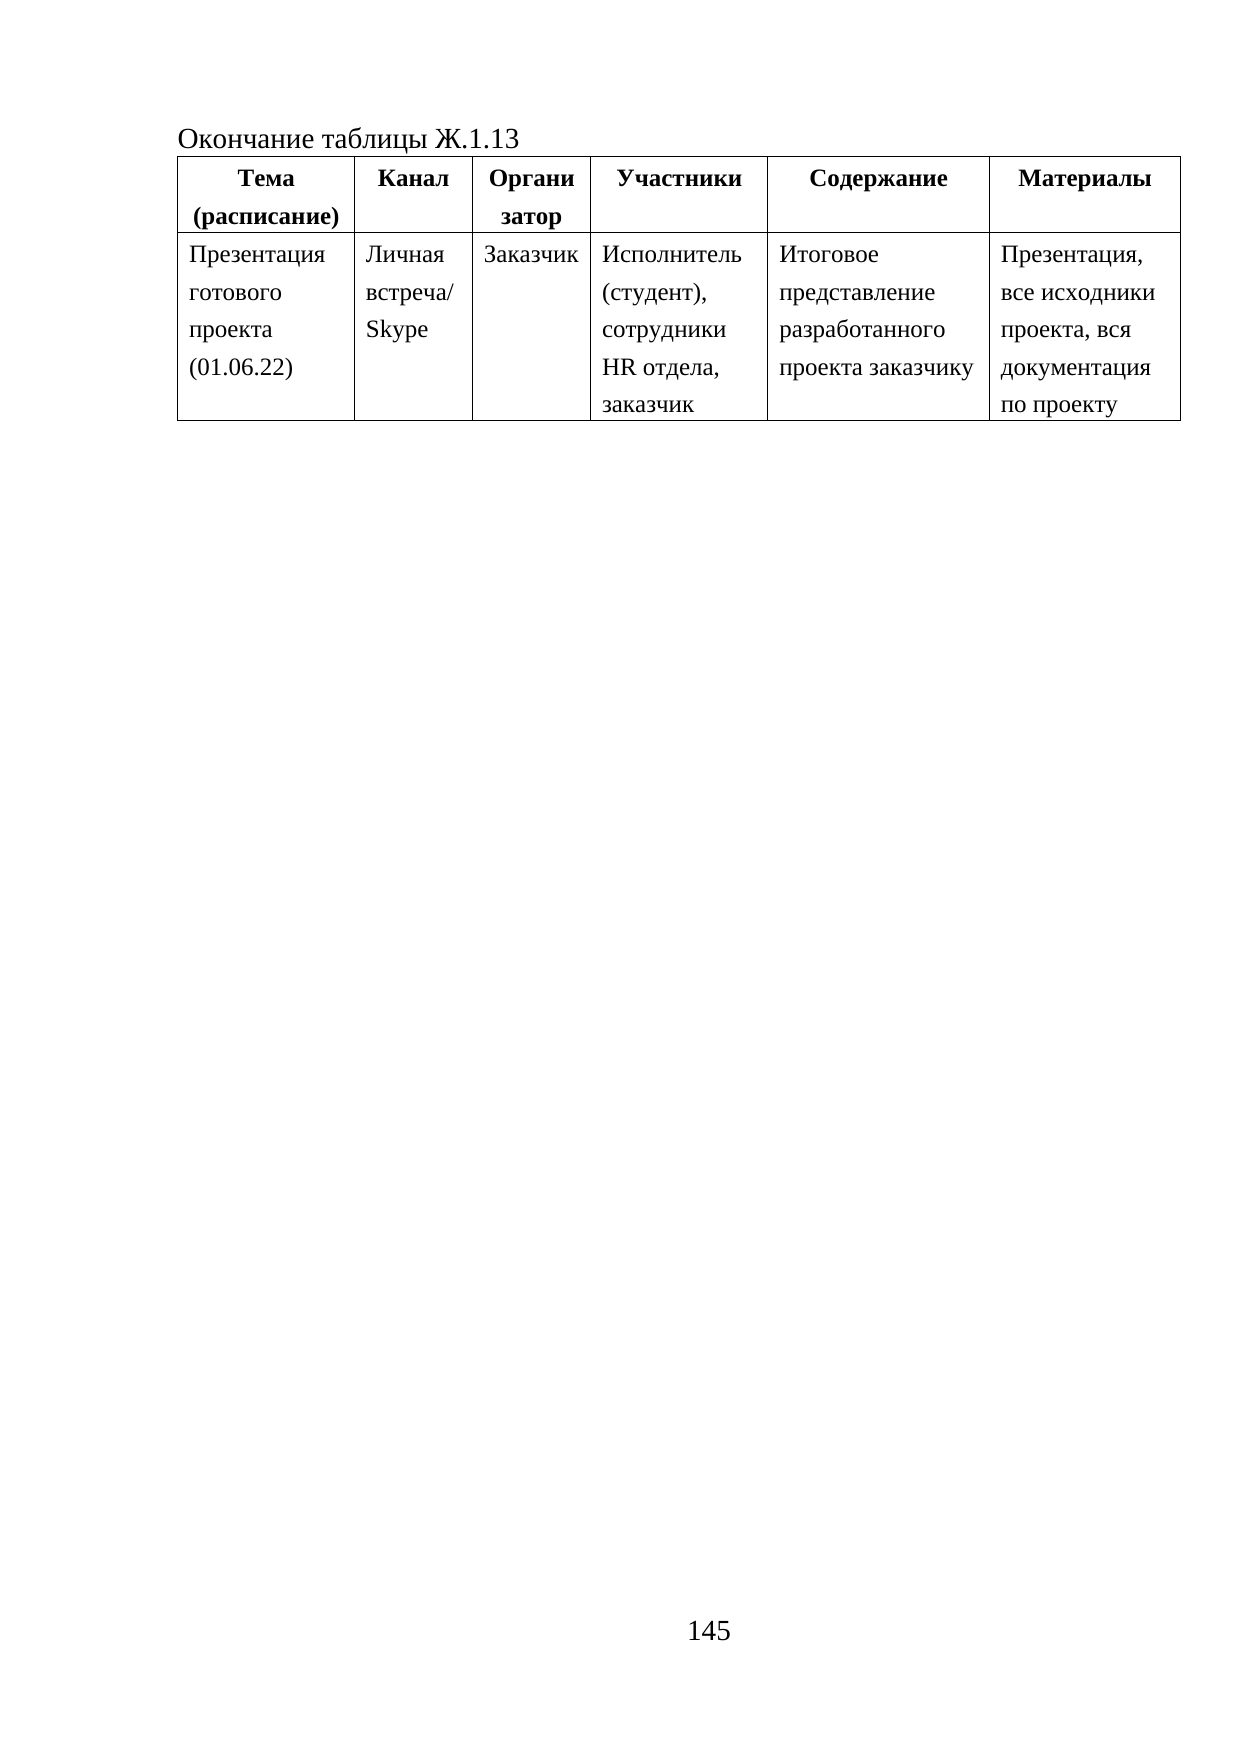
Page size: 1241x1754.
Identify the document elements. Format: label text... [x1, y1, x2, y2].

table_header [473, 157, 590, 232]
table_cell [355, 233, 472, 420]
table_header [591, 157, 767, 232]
text Окончание таблицы Ж.1.13 [177, 118, 1181, 156]
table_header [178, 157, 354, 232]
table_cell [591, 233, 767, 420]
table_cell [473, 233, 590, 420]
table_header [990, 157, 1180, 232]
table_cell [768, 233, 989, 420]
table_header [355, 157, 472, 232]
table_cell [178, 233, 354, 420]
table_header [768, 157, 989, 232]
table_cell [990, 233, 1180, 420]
